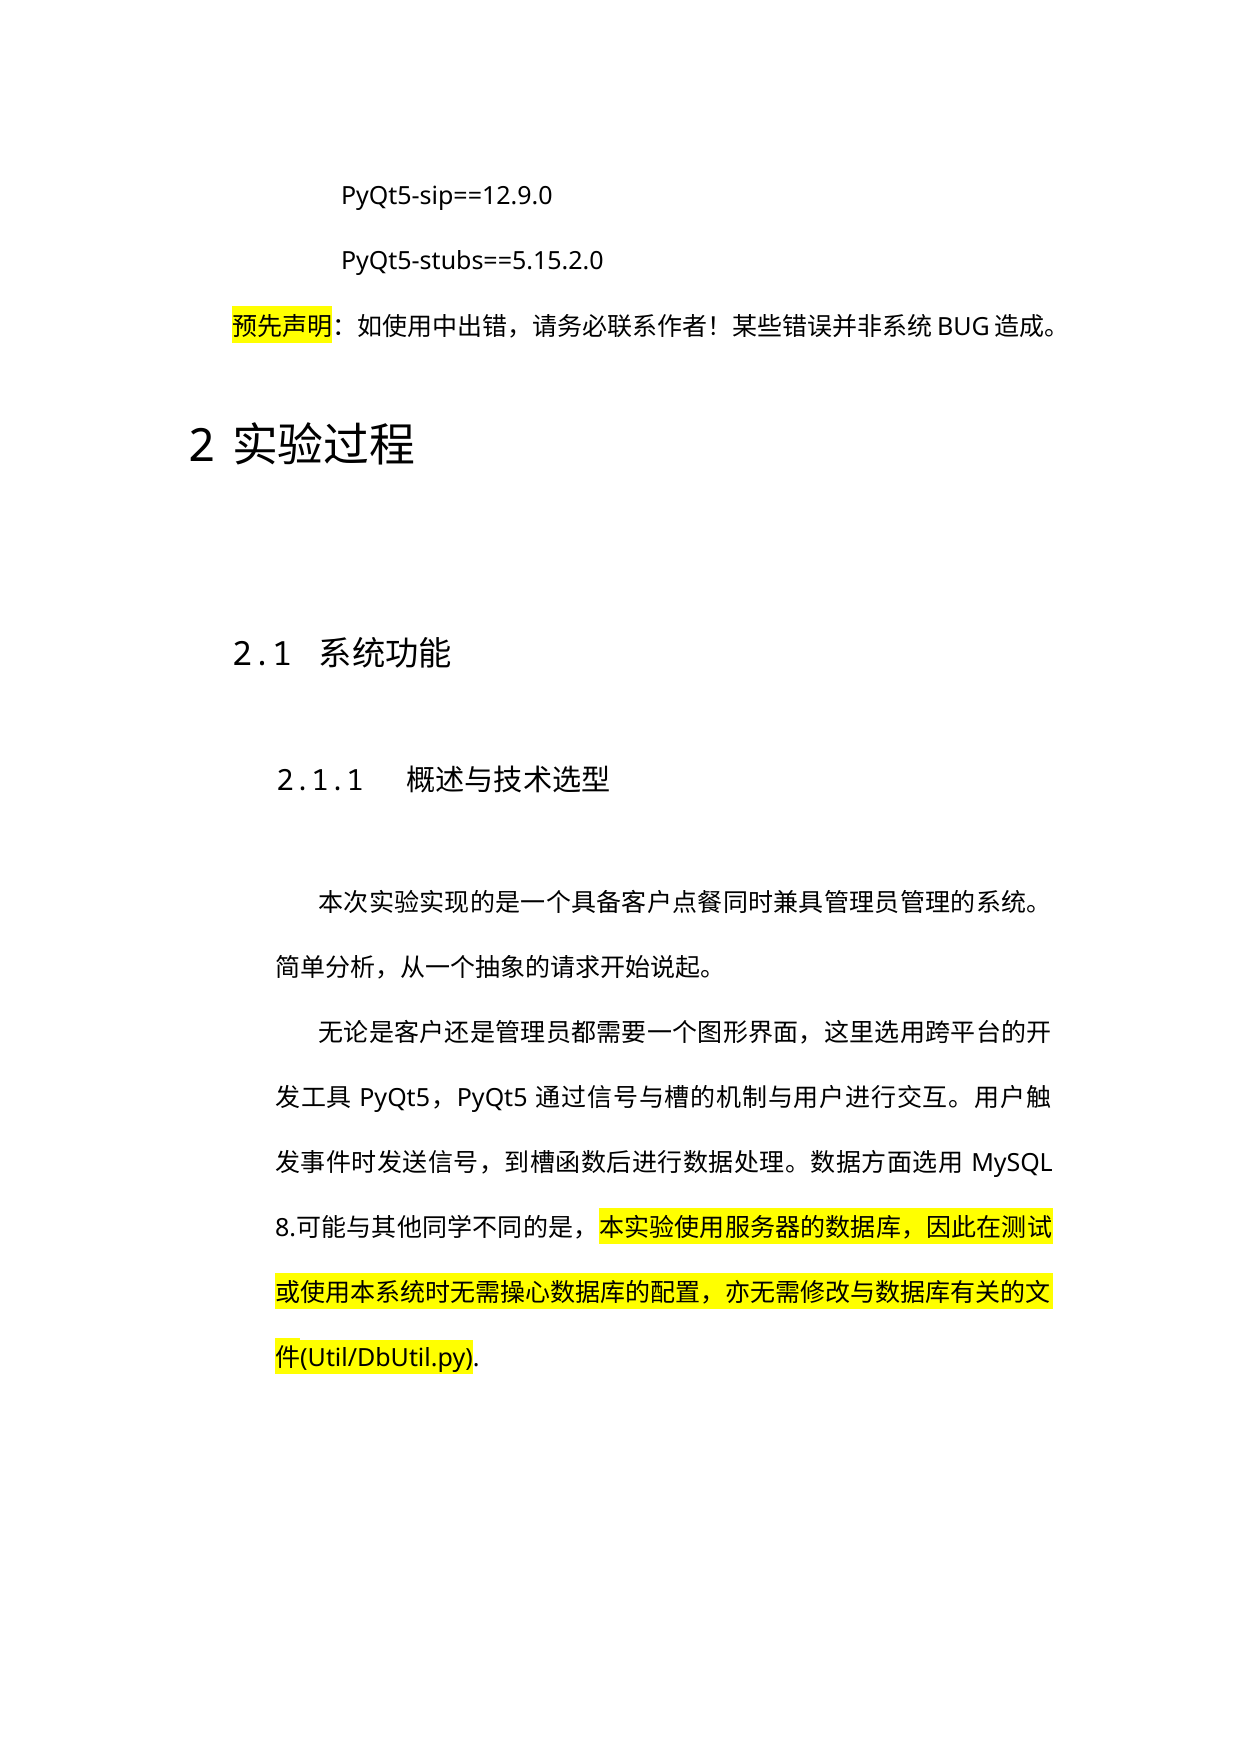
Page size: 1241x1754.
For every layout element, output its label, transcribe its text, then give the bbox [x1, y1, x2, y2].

subtitle 系统功能 [232, 618, 1053, 683]
text 预先声明：如使用中出错，请务必联系作者！某些错误并非系统BUG造成。 [188, 292, 1053, 357]
subtitle 概述与技术选型 [276, 745, 1053, 810]
subtitle 实验过程 [187, 392, 1053, 490]
list 无论是客户还是管理员都需要一个图形界面，这里选用跨平台的开发工具 PyQt5，PyQt5 通过信号与槽的机制与用户进行交互。用户触发事件时发送信号，到槽函数后进行数据处理。数据方面选用 MySQL 8.可能与其他同学不同的是，本实验使用服务器的数据库，因此在测试或使用本系统时无需操心数据库的配置，亦无需修改与数据库有关的文件(Util/DbUtil.py). [275, 1309, 1053, 1388]
list 无论是客户还是管理员都需要一个图形界面，这里选用跨平台的开发工具 PyQt5，PyQt5 通过信号与槽的机制与用户进行交互。用户触发事件时发送信号，到槽函数后进行数据处理。数据方面选用 MySQL 8.可能与其他同学不同的是，本实验使用服务器的数据库，因此在测试或使用本系统时无需操心数据库的配置，亦无需修改与数据库有关的文件(Util/DbUtil.py). [275, 998, 1053, 1273]
list 本次实验实现的是一个具备客户点餐同时兼具管理员管理的系统。简单分析，从一个抽象的请求开始说起。 [275, 868, 1053, 998]
list PyQt5-stubs==5.15.2.0 [313, 227, 1053, 292]
list PyQt5-sip==12.9.0 [291, 162, 1053, 227]
